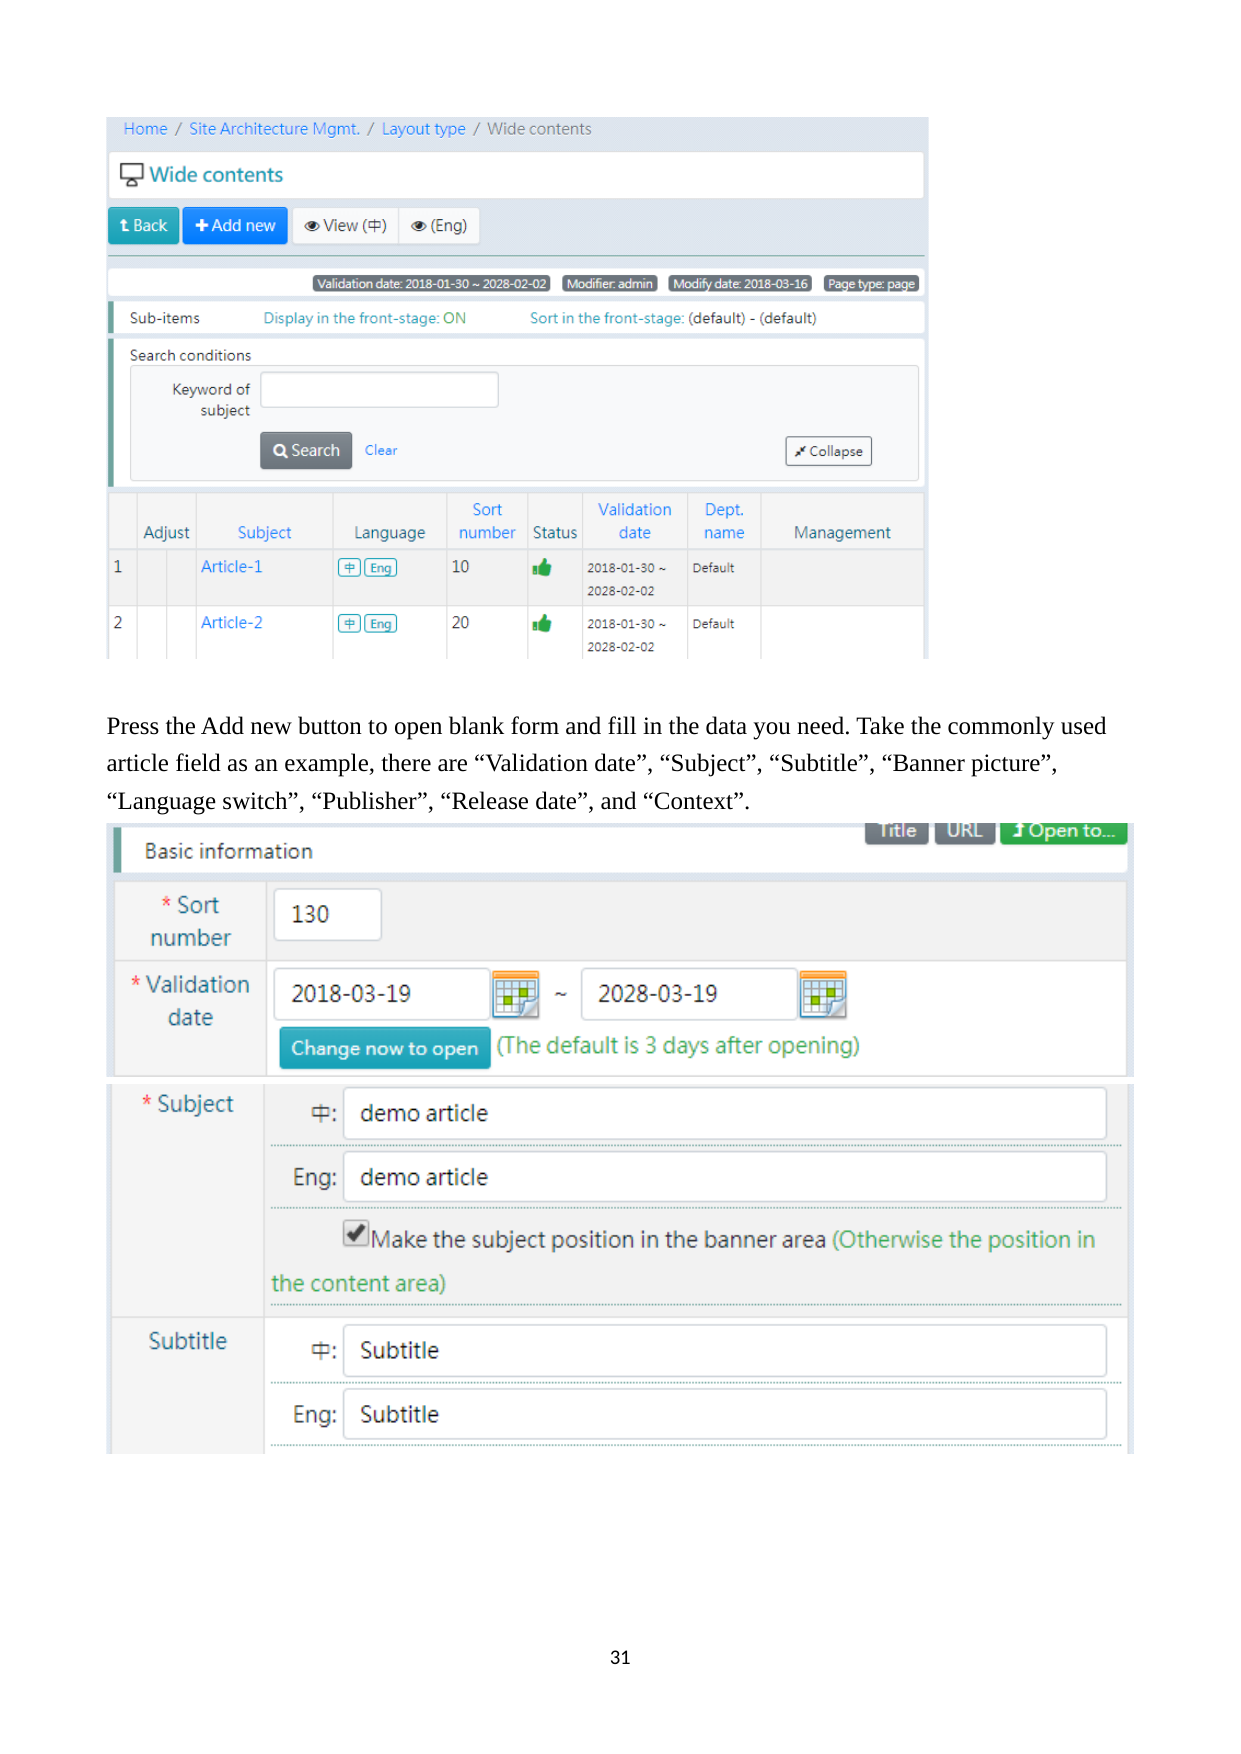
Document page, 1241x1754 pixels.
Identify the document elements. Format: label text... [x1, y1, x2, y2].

picture [106, 117, 929, 659]
text Press the Add new button to open blank form and fill in the data you need. Take the commonly used article field as an example, there are “Validation date”, “Subject”, “Subtitle”, “Banner picture”, “Language switch”, “Publisher”, “Release date”, and “Context”. [106, 706, 1134, 819]
picture [106, 823, 1134, 1077]
picture [106, 1084, 1134, 1454]
